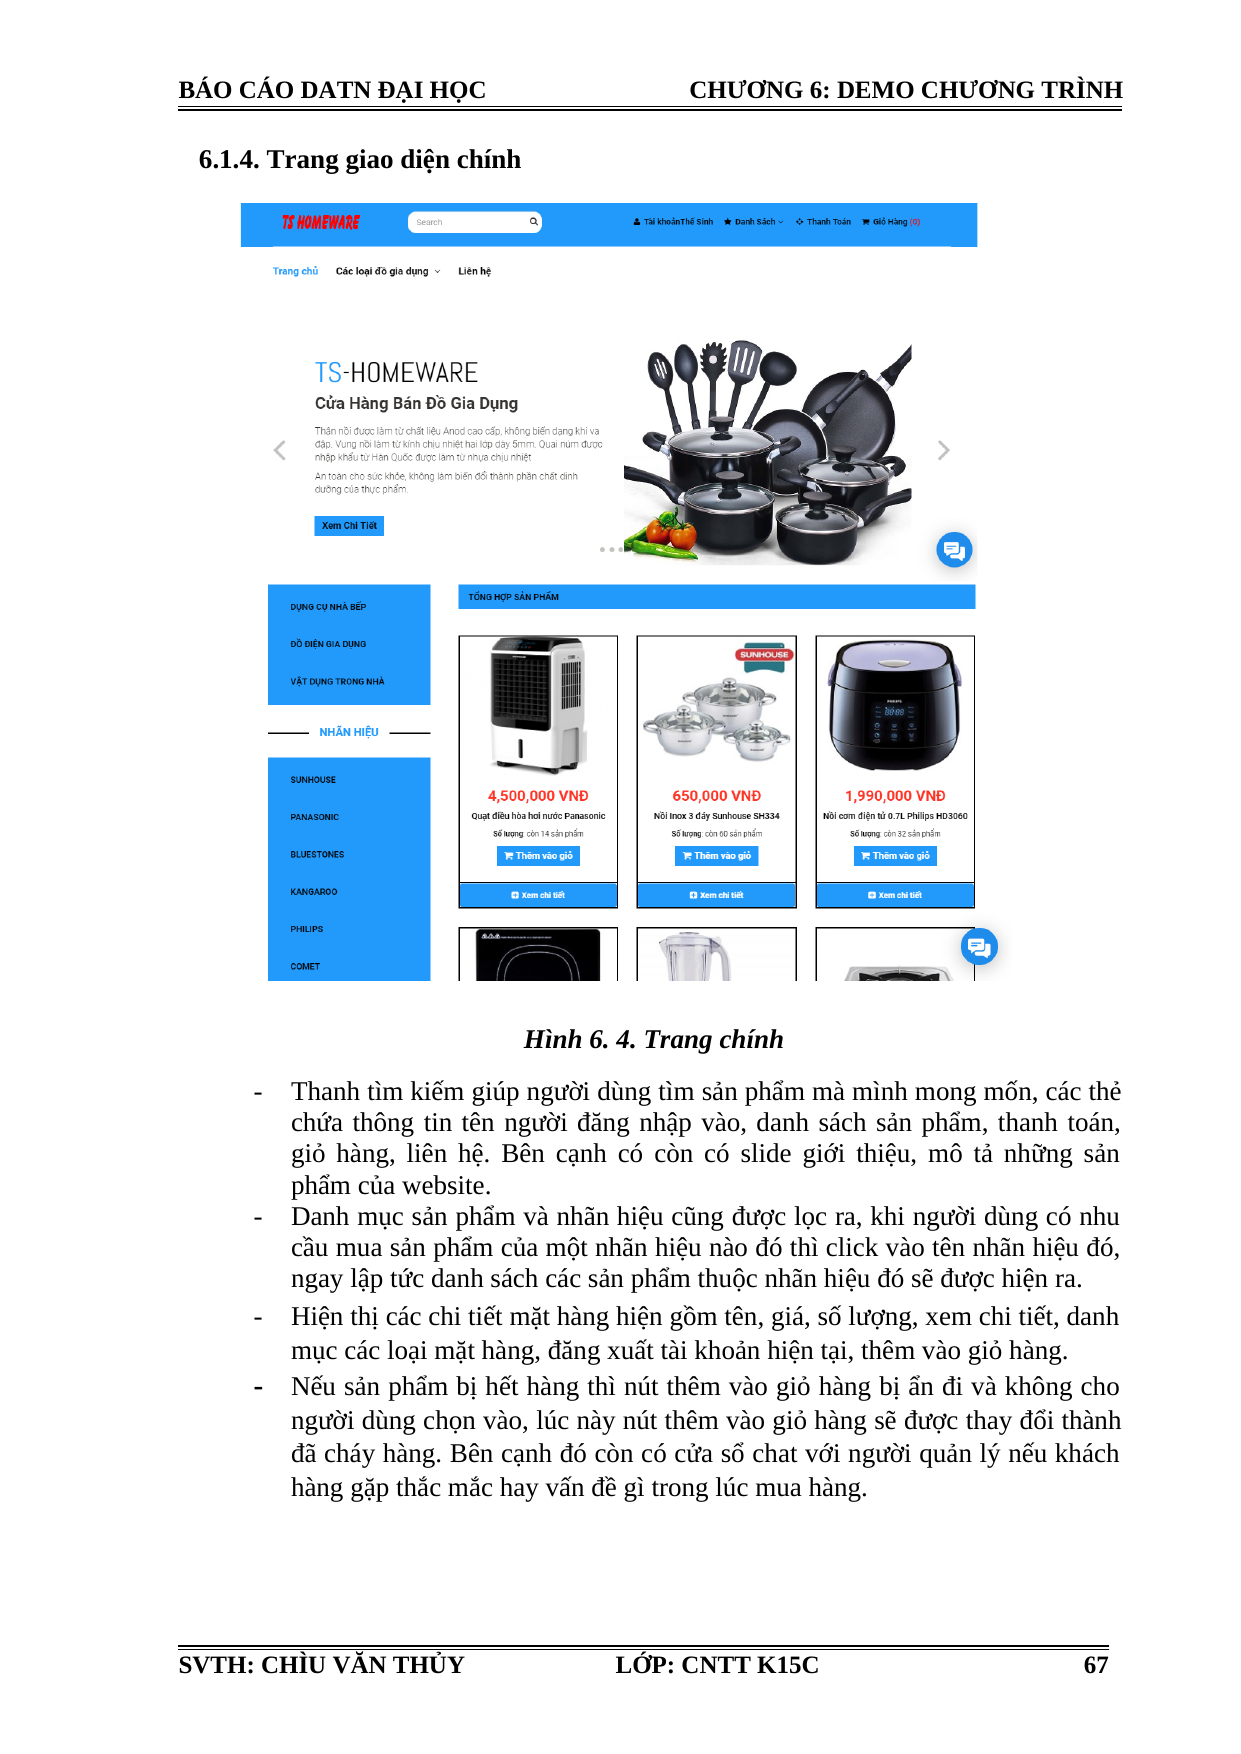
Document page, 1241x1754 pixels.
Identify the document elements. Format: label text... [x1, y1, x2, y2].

picture [234, 203, 1012, 981]
list Hiện thị các chi tiết mặt hàng hiện gồm tên, giá, số lượng, xem chi tiết, danh mục các loại mặt hàng, đăng xuất tài khoản hiện tại, thêm vào giỏ hàng. [253, 1299, 1122, 1365]
subtitle 6.1.4. Trang giao diện chính [178, 143, 1122, 174]
list Danh mục sản phẩm và nhãn hiệu cũng được lọc ra, khi người dùng có nhu cầu mua sản phẩm của một nhãn hiệu nào đó thì click vào tên nhãn hiệu đó, ngay lập tức danh sách các sản phẩm thuộc nhãn hiệu đó sẽ được hiện ra. [253, 1200, 1122, 1293]
list Nếu sản phẩm bị hết hàng thì nút thêm vào giỏ hàng bị ẩn đi và không cho người dùng chọn vào, lúc này nút thêm vào giỏ hàng sẽ được thay đổi thành đã cháy hàng. Bên cạnh đó còn có cửa sổ chat với người quản lý nếu khách hàng gặp thắc mắc hay vấn đề gì trong lúc mua hàng. [253, 1368, 1122, 1502]
text Hình 6. 4. Trang chính [178, 1023, 1122, 1054]
list Thanh tìm kiếm giúp người dùng tìm sản phẩm mà mình mong mốn, các thẻ chứa thông tin tên người đăng nhập vào, danh sách sản phẩm, thanh toán, giỏ hàng, liên hệ. Bên cạnh có còn có slide giới thiệu, mô tả những sản phẩm của website. [253, 1075, 1122, 1200]
